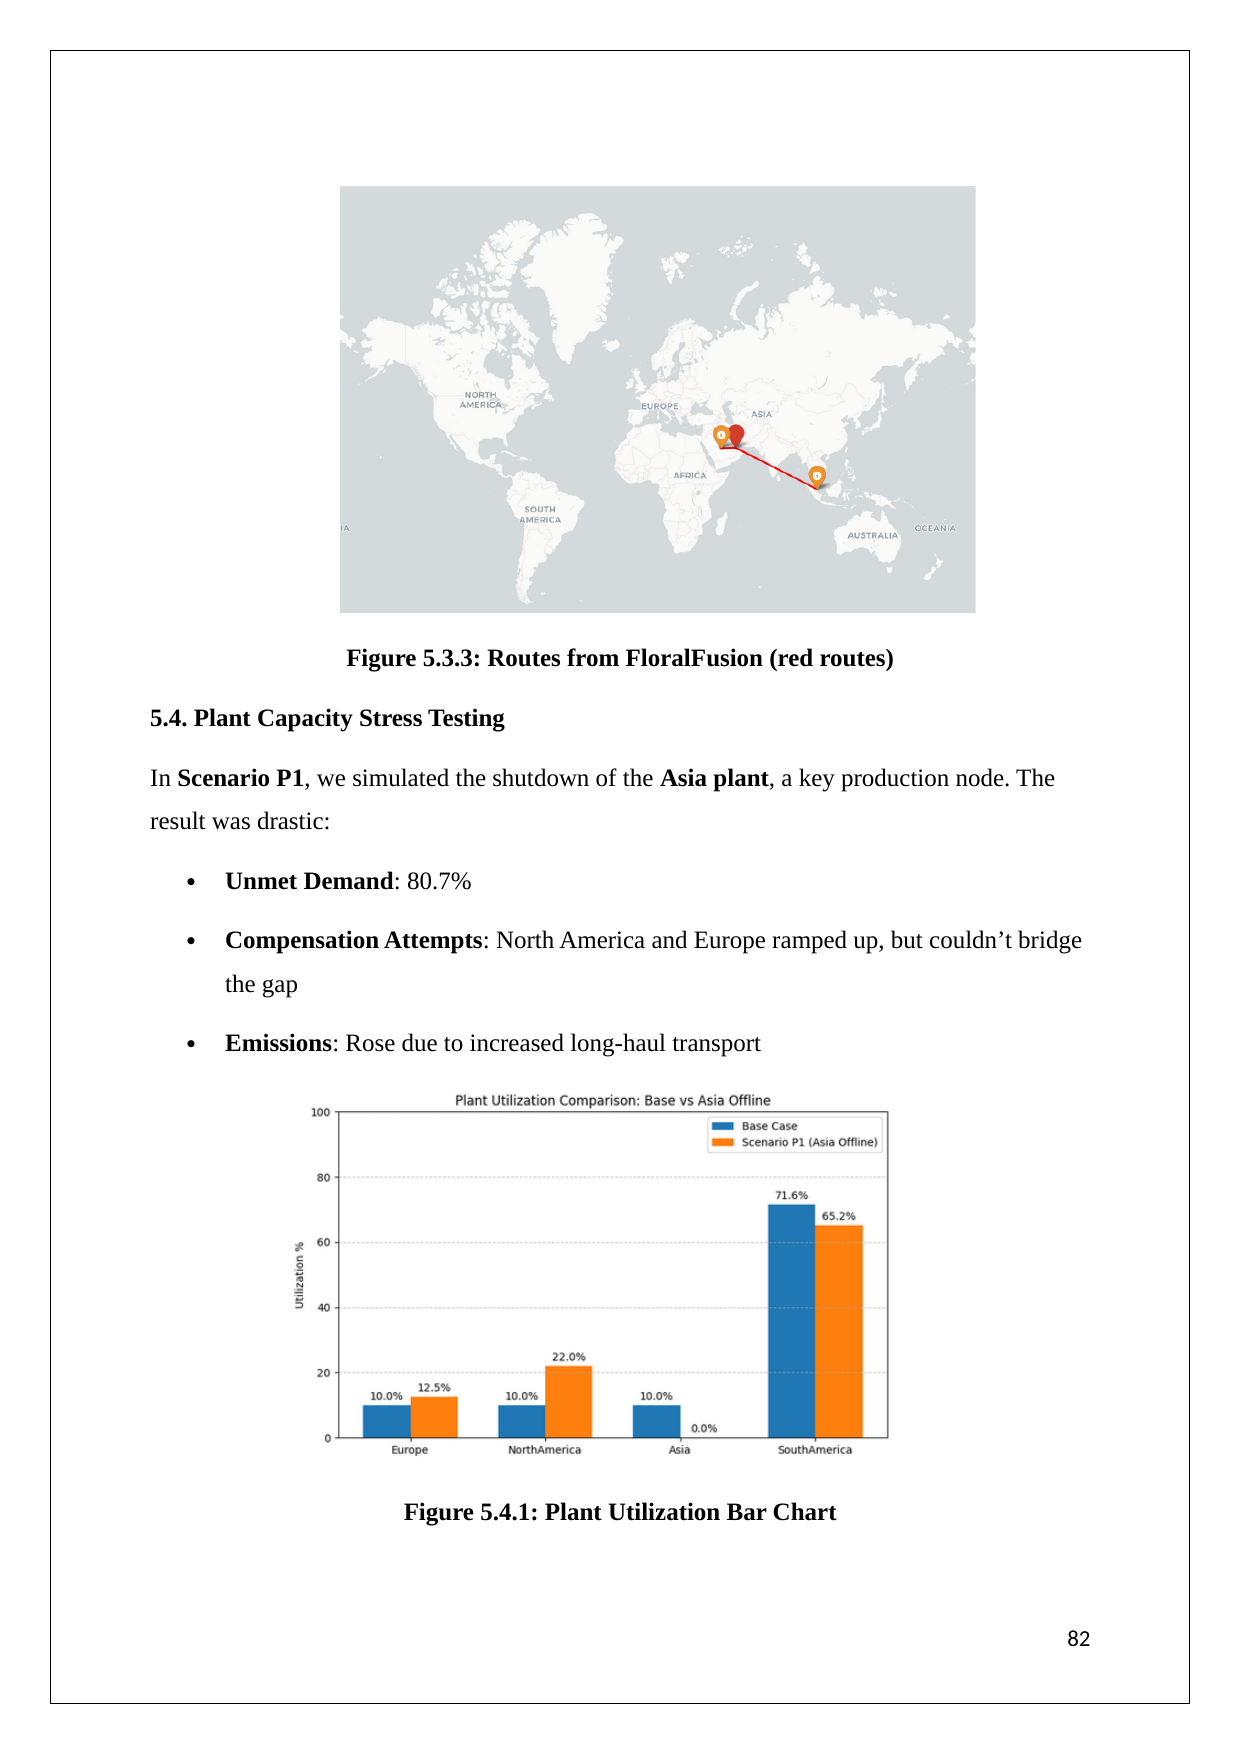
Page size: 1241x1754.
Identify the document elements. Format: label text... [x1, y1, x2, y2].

picture [280, 1088, 960, 1467]
list Emissions: Rose due to increased long-haul transport [187, 1028, 1090, 1057]
text 5.4. Plant Capacity Stress Testing [150, 703, 1090, 732]
text Figure 5.3.3: Routes from FloralFusion (red routes) [150, 643, 1090, 672]
picture [339, 186, 976, 613]
list Unmet Demand: 80.7% [187, 866, 1090, 894]
text In Scenario P1, we simulated the shutdown of the Asia plant, a key production node. The result was drastic: [150, 763, 1090, 835]
list Compensation Attempts: North America and Europe ramped up, but couldn’t bridge the gap [187, 926, 1090, 997]
text Figure 5.4.1: Plant Utilization Bar Chart [150, 1497, 1090, 1526]
